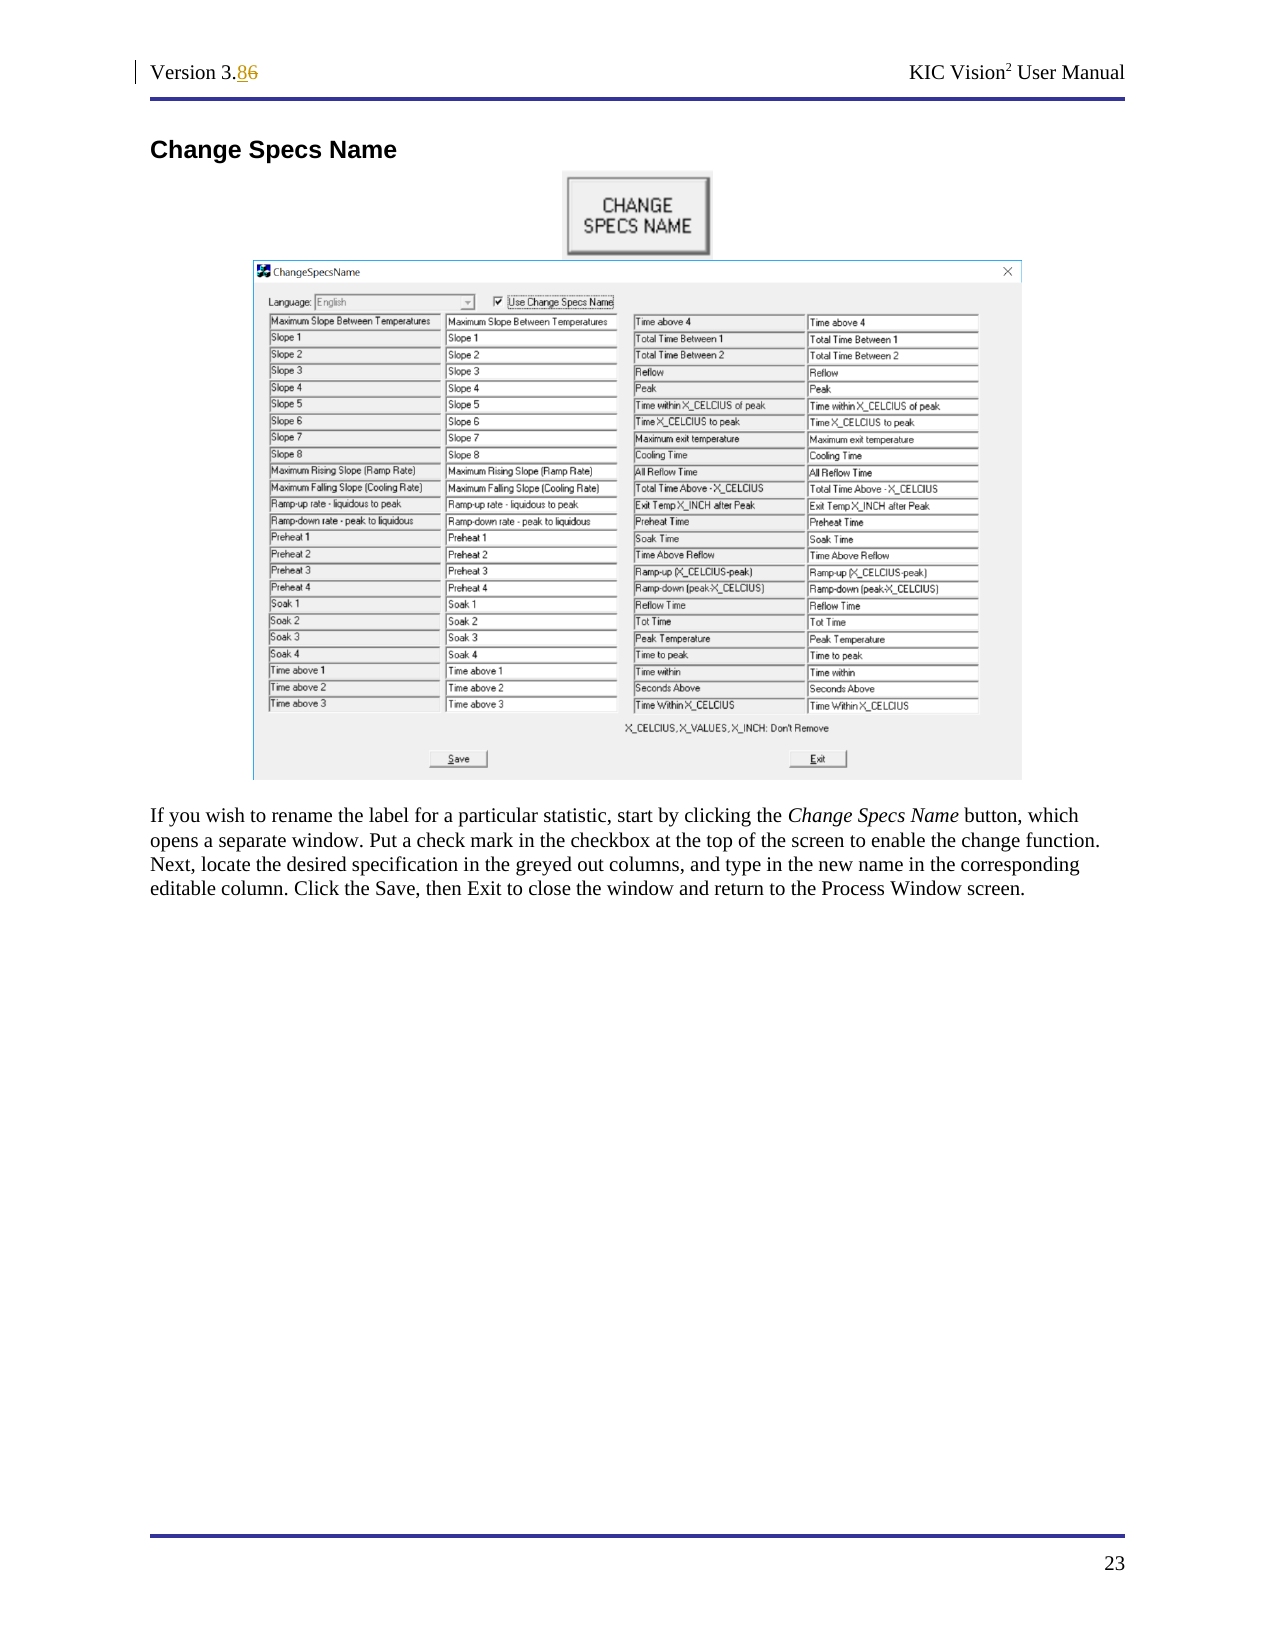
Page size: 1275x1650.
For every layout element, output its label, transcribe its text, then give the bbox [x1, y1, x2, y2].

text If you wish to rename the label for a particular statistic, start by clicking the Change Specs Name button, which opens a separate window. Put a check mark in the checkbox at the top of the screen to enable the change function. Next, locate the desired specification in the greyed out columns, and type in the new name in the corresponding editable column. Click the Save, then Exit to close the window and return to the Process Window screen. [150, 803, 1125, 900]
subtitle Change Specs Name [150, 135, 1125, 164]
picture [253, 170, 1022, 780]
